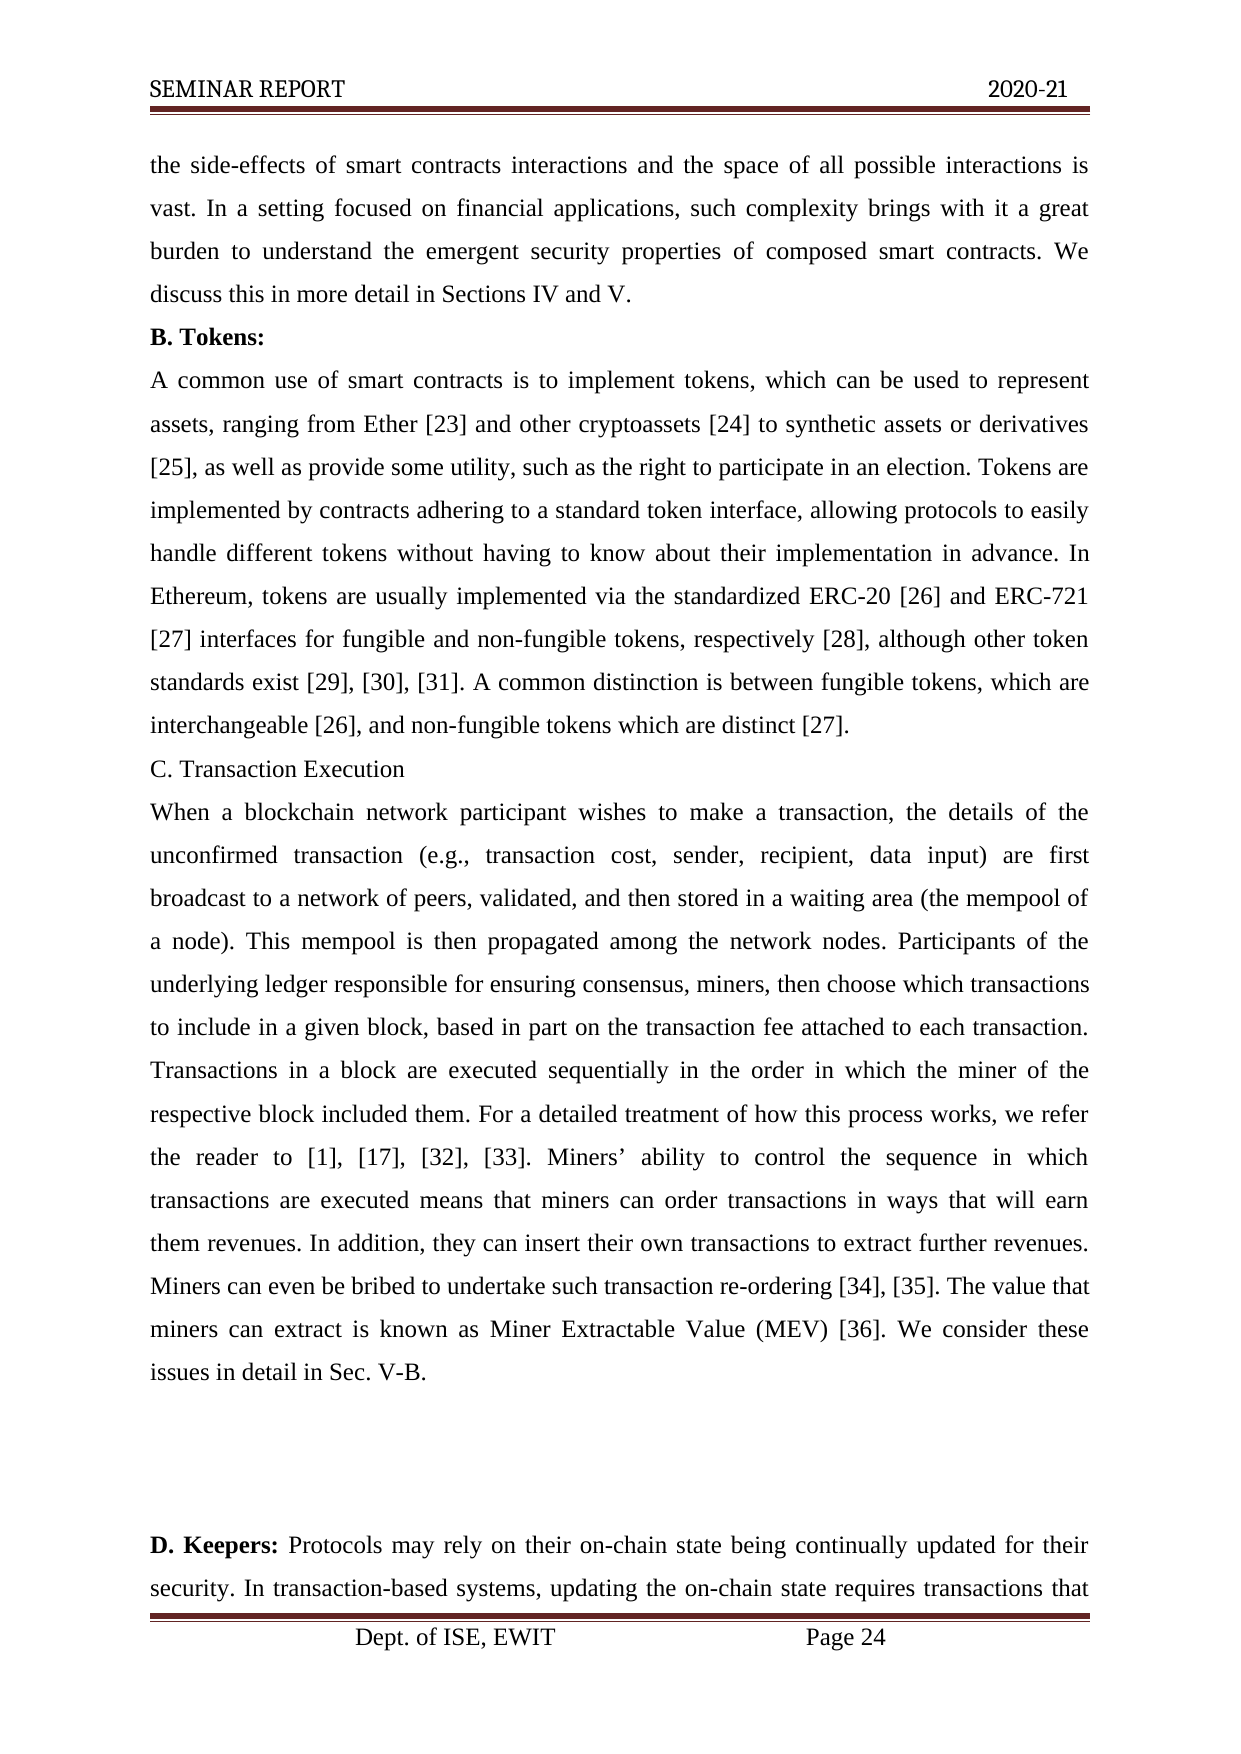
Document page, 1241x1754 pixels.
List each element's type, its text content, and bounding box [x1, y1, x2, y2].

text When a blockchain network participant wishes to make a transaction, the details of the unconfirmed transaction (e.g., transaction cost, sender, recipient, data input) are first broadcast to a network of peers, validated, and then stored in a waiting area (the mempool of a node). This mempool is then propagated among the network nodes. Participants of the underlying ledger responsible for ensuring consensus, miners, then choose which transactions to include in a given block, based in part on the transaction fee attached to each transaction. Transactions in a block are executed sequentially in the order in which the miner of the respective block included them. For a detailed treatment of how this process works, we refer the reader to [1], [17], [32], [33]. Miners’ ability to control the sequence in which transactions are executed means that miners can order transactions in ways that will earn them revenues. In addition, they can insert their own transactions to extract further revenues. Miners can even be bribed to undertake such transaction re-ordering [34], [35]. The value that miners can extract is known as Miner Extractable Value (MEV) [36]. We consider these issues in detail in Sec. V-B. [150, 797, 1090, 1386]
text C. Transaction Execution [150, 754, 1090, 782]
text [150, 1530, 1090, 1602]
text B. Tokens: [150, 322, 1090, 351]
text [150, 150, 1090, 308]
text A common use of smart contracts is to implement tokens, which can be used to represent assets, ranging from Ether [23] and other cryptoassets [24] to synthetic assets or derivatives [25], as well as provide some utility, such as the right to participate in an election. Tokens are implemented by contracts adhering to a standard token interface, allowing protocols to easily handle different tokens without having to know about their implementation in advance. In Ethereum, tokens are usually implemented via the standardized ERC-20 [26] and ERC-721 [27] interfaces for fungible and non-fungible tokens, respectively [28], although other token standards exist [29], [30], [31]. A common distinction is between fungible tokens, which are interchangeable [26], and non-fungible tokens which are distinct [27]. [150, 366, 1090, 739]
